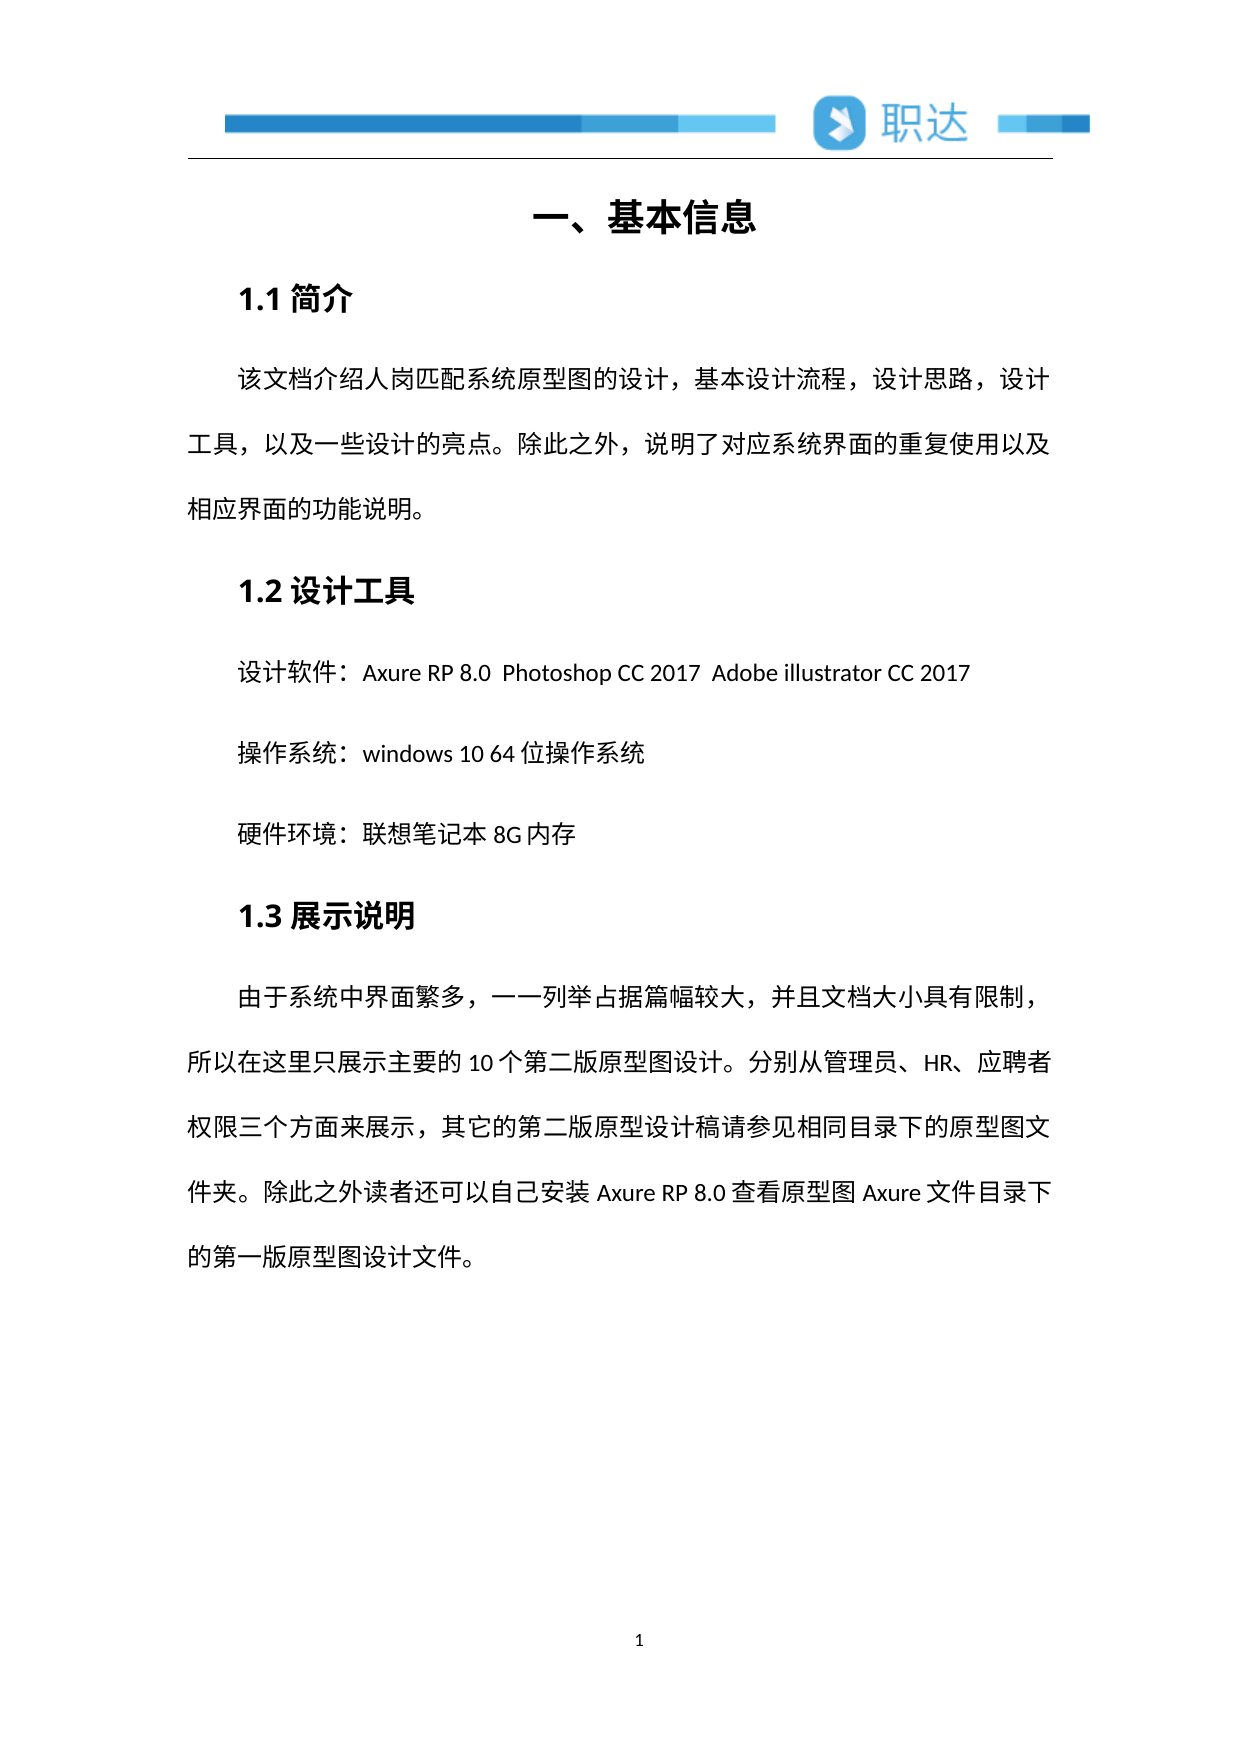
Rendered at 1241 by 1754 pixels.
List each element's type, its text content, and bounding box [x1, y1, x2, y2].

text 1.1 简介 [187, 264, 1053, 329]
text 操作系统：windows 10 64位操作系统 [187, 719, 1053, 784]
text 一、基本信息 [187, 183, 1053, 248]
text 该文档介绍人岗匹配系统原型图的设计，基本设计流程，设计思路，设计工具，以及一些设计的亮点。除此之外，说明了对应系统界面的重复使用以及相应界面的功能说明。 [187, 345, 1053, 540]
text 硬件环境：联想笔记本 8G内存 [187, 800, 1053, 865]
text 1.2 设计工具 [187, 556, 1053, 621]
text 设计软件：Axure RP 8.0 Photoshop CC 2017 Adobe illustrator CC 2017 [187, 638, 1053, 703]
text 由于系统中界面繁多，一一列举占据篇幅较大，并且文档大小具有限制，所以在这里只展示主要的10个第二版原型图设计。分别从管理员、HR、应聘者权限三个方面来展示，其它的第二版原型设计稿请参见相同目录下的原型图文件夹。除此之外读者还可以自己安装Axure RP 8.0查看原型图Axure文件目录下的第一版原型图设计文件。 [187, 963, 1053, 1288]
text 1.3 展示说明 [187, 881, 1053, 946]
picture [225, 88, 1091, 156]
